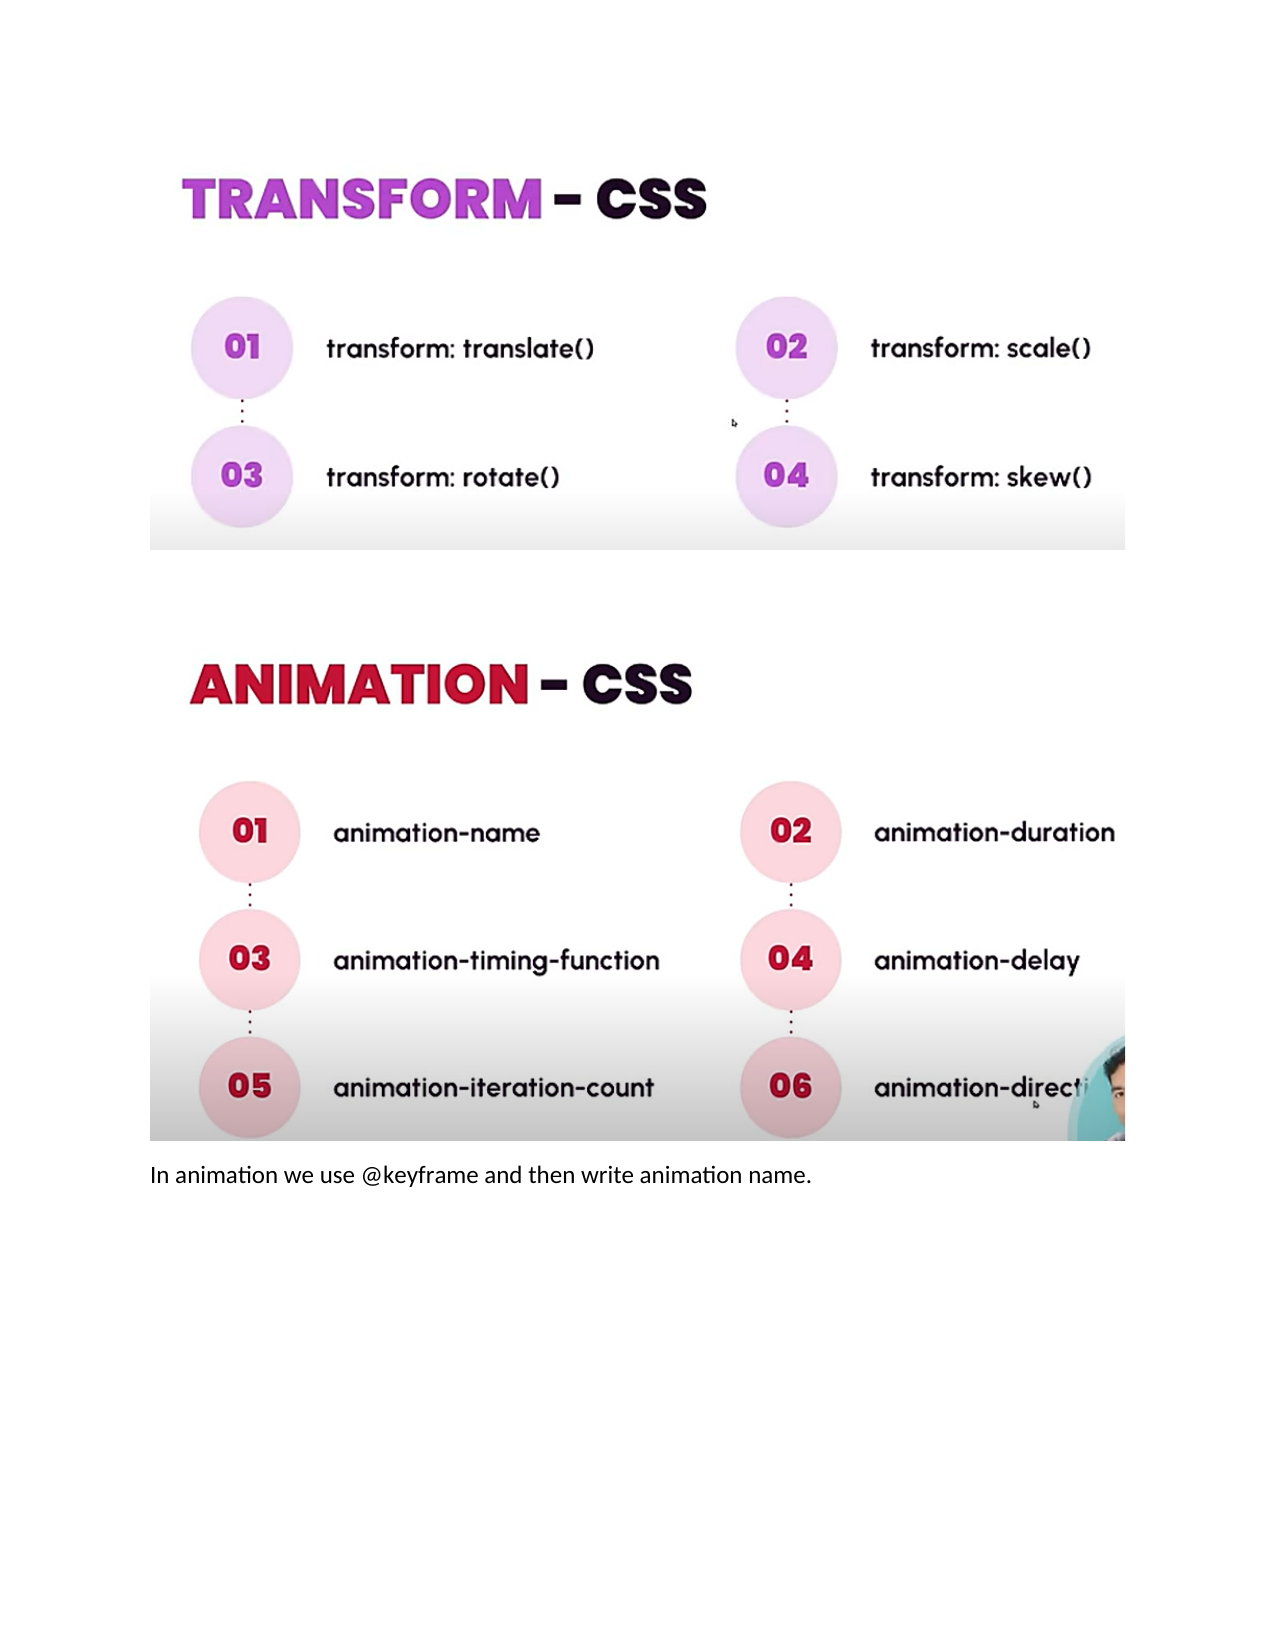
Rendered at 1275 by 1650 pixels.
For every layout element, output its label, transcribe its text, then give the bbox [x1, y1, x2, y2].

text In animation we use @keyframe and then write animation name. [150, 1160, 1125, 1190]
picture [150, 618, 1125, 1141]
picture [150, 150, 1125, 550]
